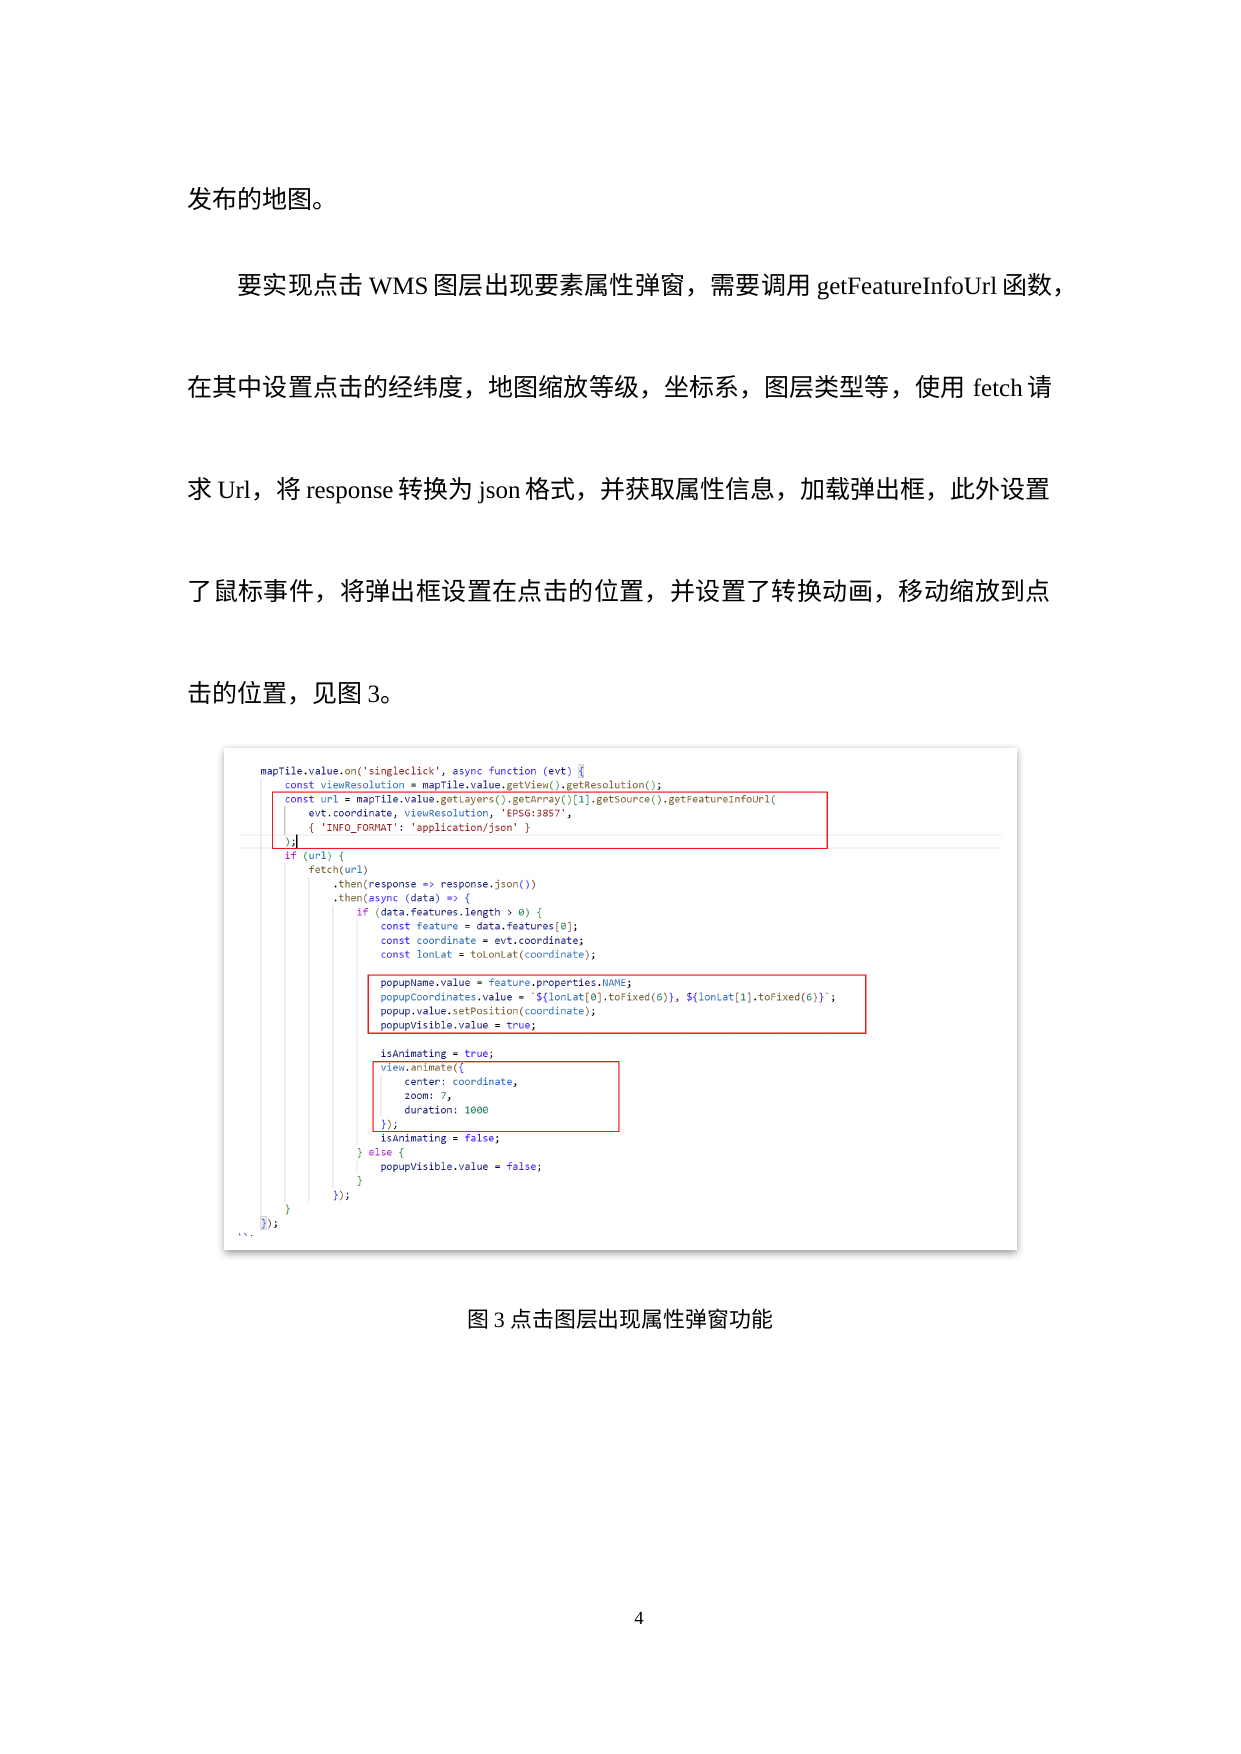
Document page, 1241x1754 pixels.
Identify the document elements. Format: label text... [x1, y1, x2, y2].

text 要实现点击WMS图层出现要素属性弹窗，需要调用getFeatureInfoUrl函数，在其中设置点击的经纬度，地图缩放等级，坐标系，图层类型等，使用fetch请求Url，将response转换为json格式，并获取属性信息，加载弹出框，此外设置了鼠标事件，将弹出框设置在点击的位置，并设置了转换动画，移动缩放到点击的位置，见图3。 [187, 250, 1053, 725]
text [187, 164, 1053, 232]
text 图3 点击图层出现属性弹窗功能 [187, 1301, 1053, 1335]
picture [239, 762, 1002, 1236]
